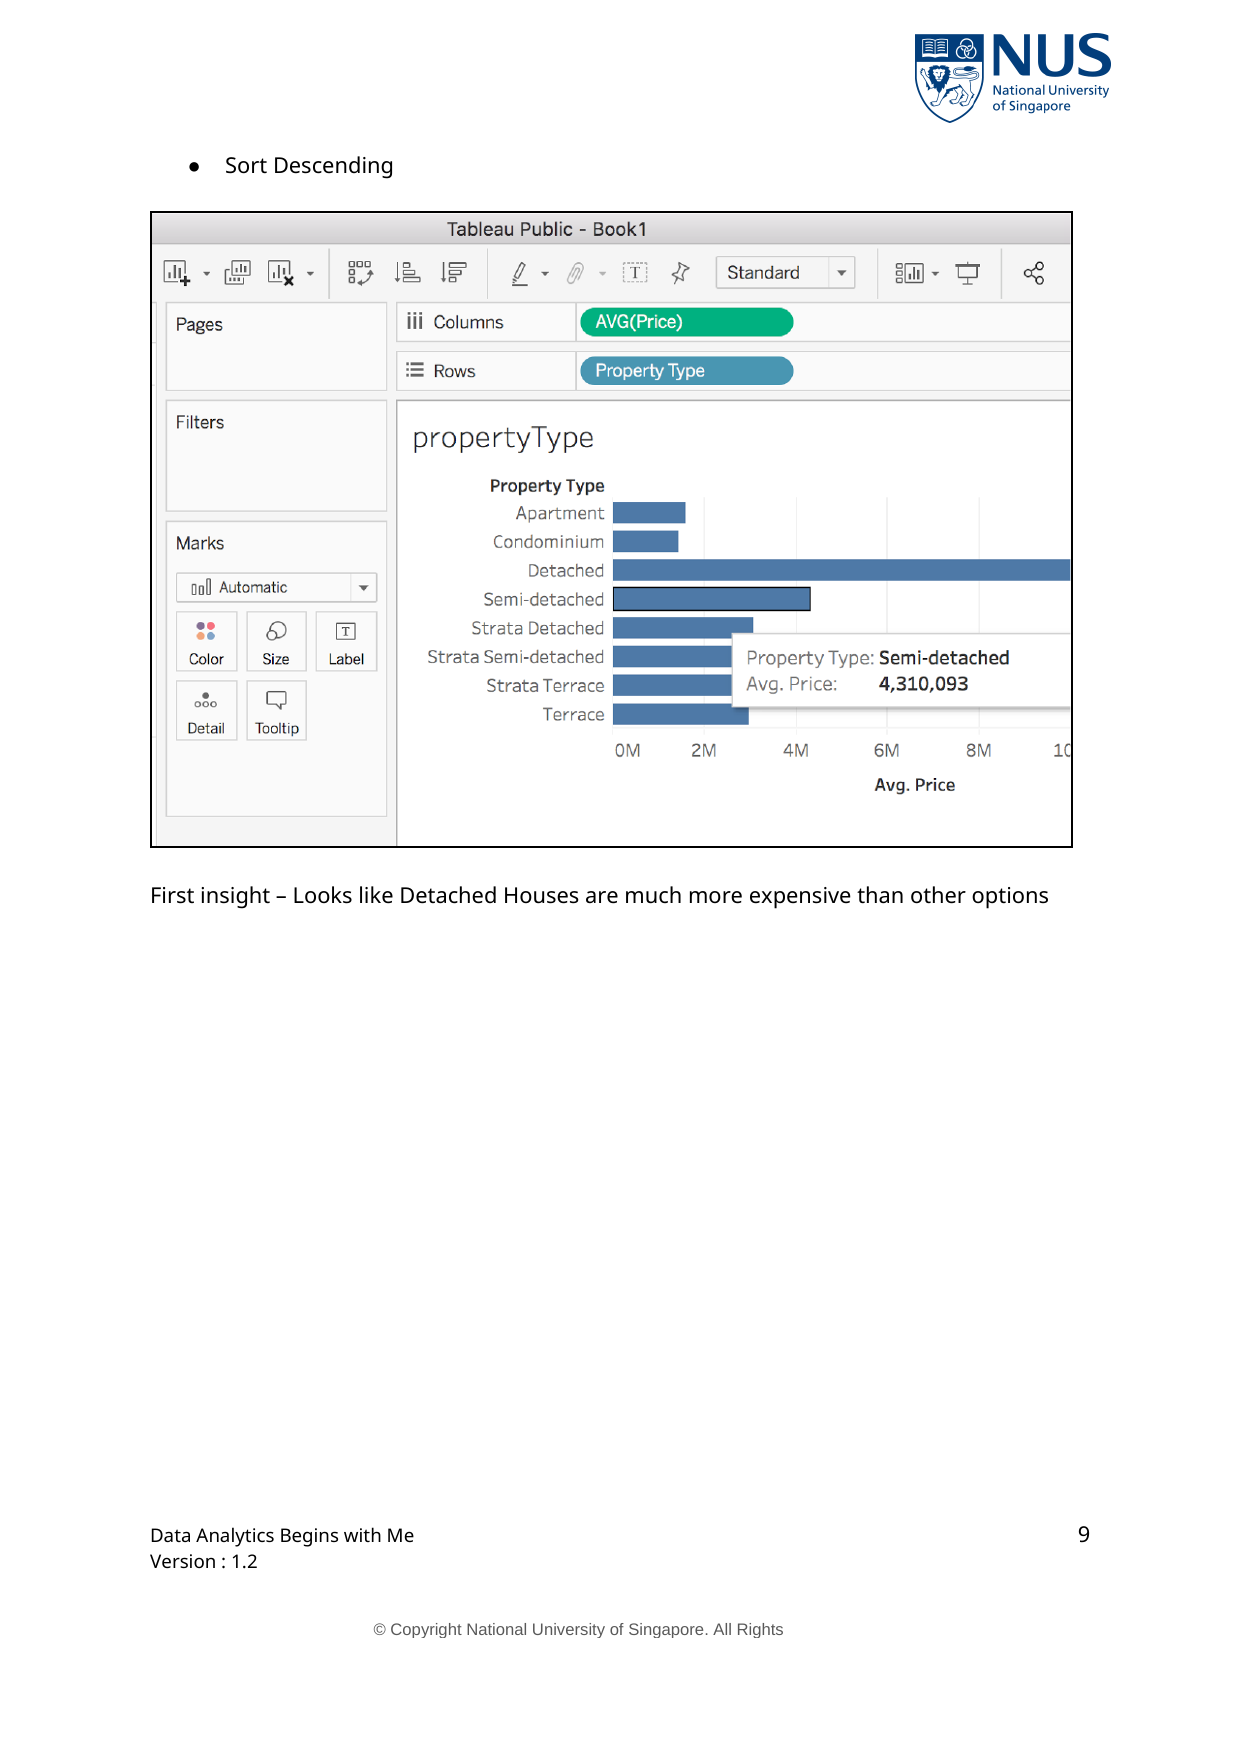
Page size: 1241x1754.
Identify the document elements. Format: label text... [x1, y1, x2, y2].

list Sort Descending [187, 150, 1090, 180]
text First insight – Looks like Detached Houses are much more expensive than other options [150, 879, 1090, 909]
picture [152, 213, 1071, 846]
picture [901, 18, 1118, 131]
